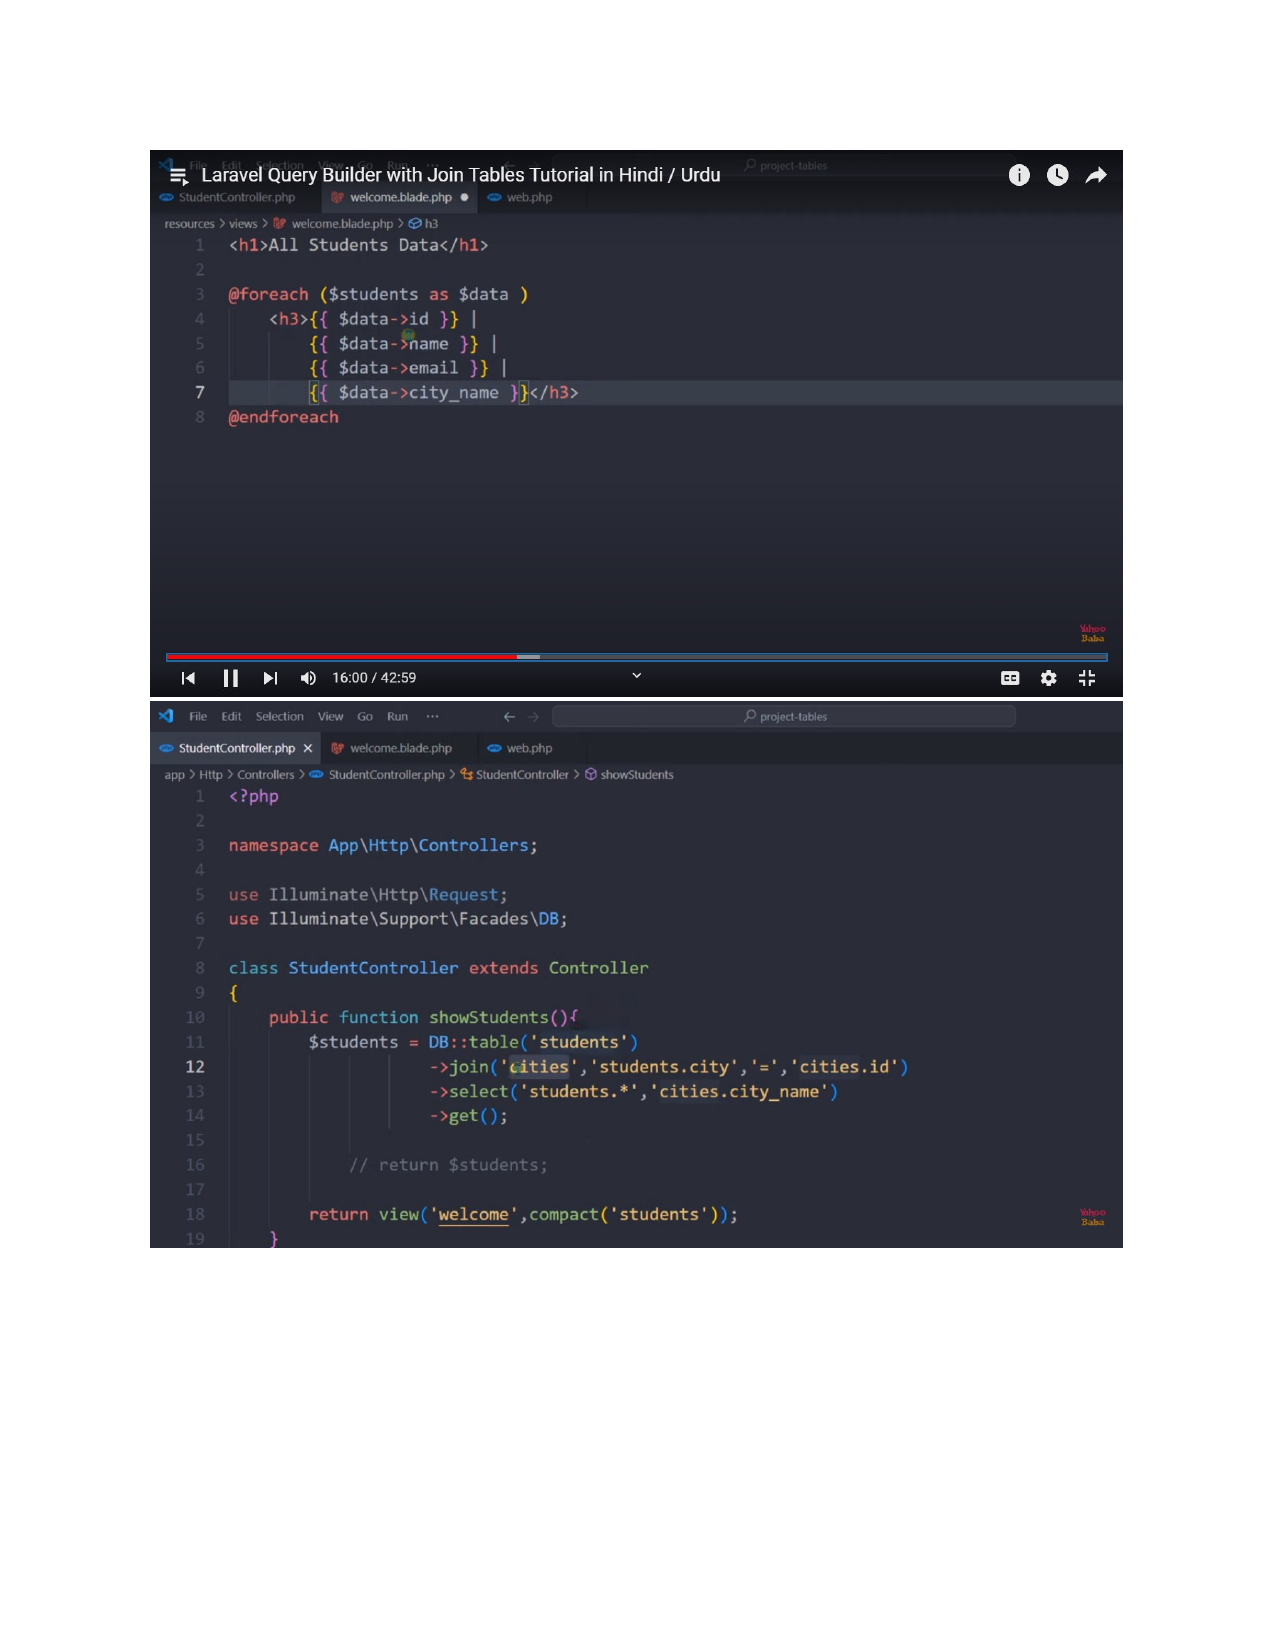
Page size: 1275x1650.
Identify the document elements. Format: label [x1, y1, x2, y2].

picture [150, 150, 1123, 697]
picture [150, 701, 1123, 1248]
